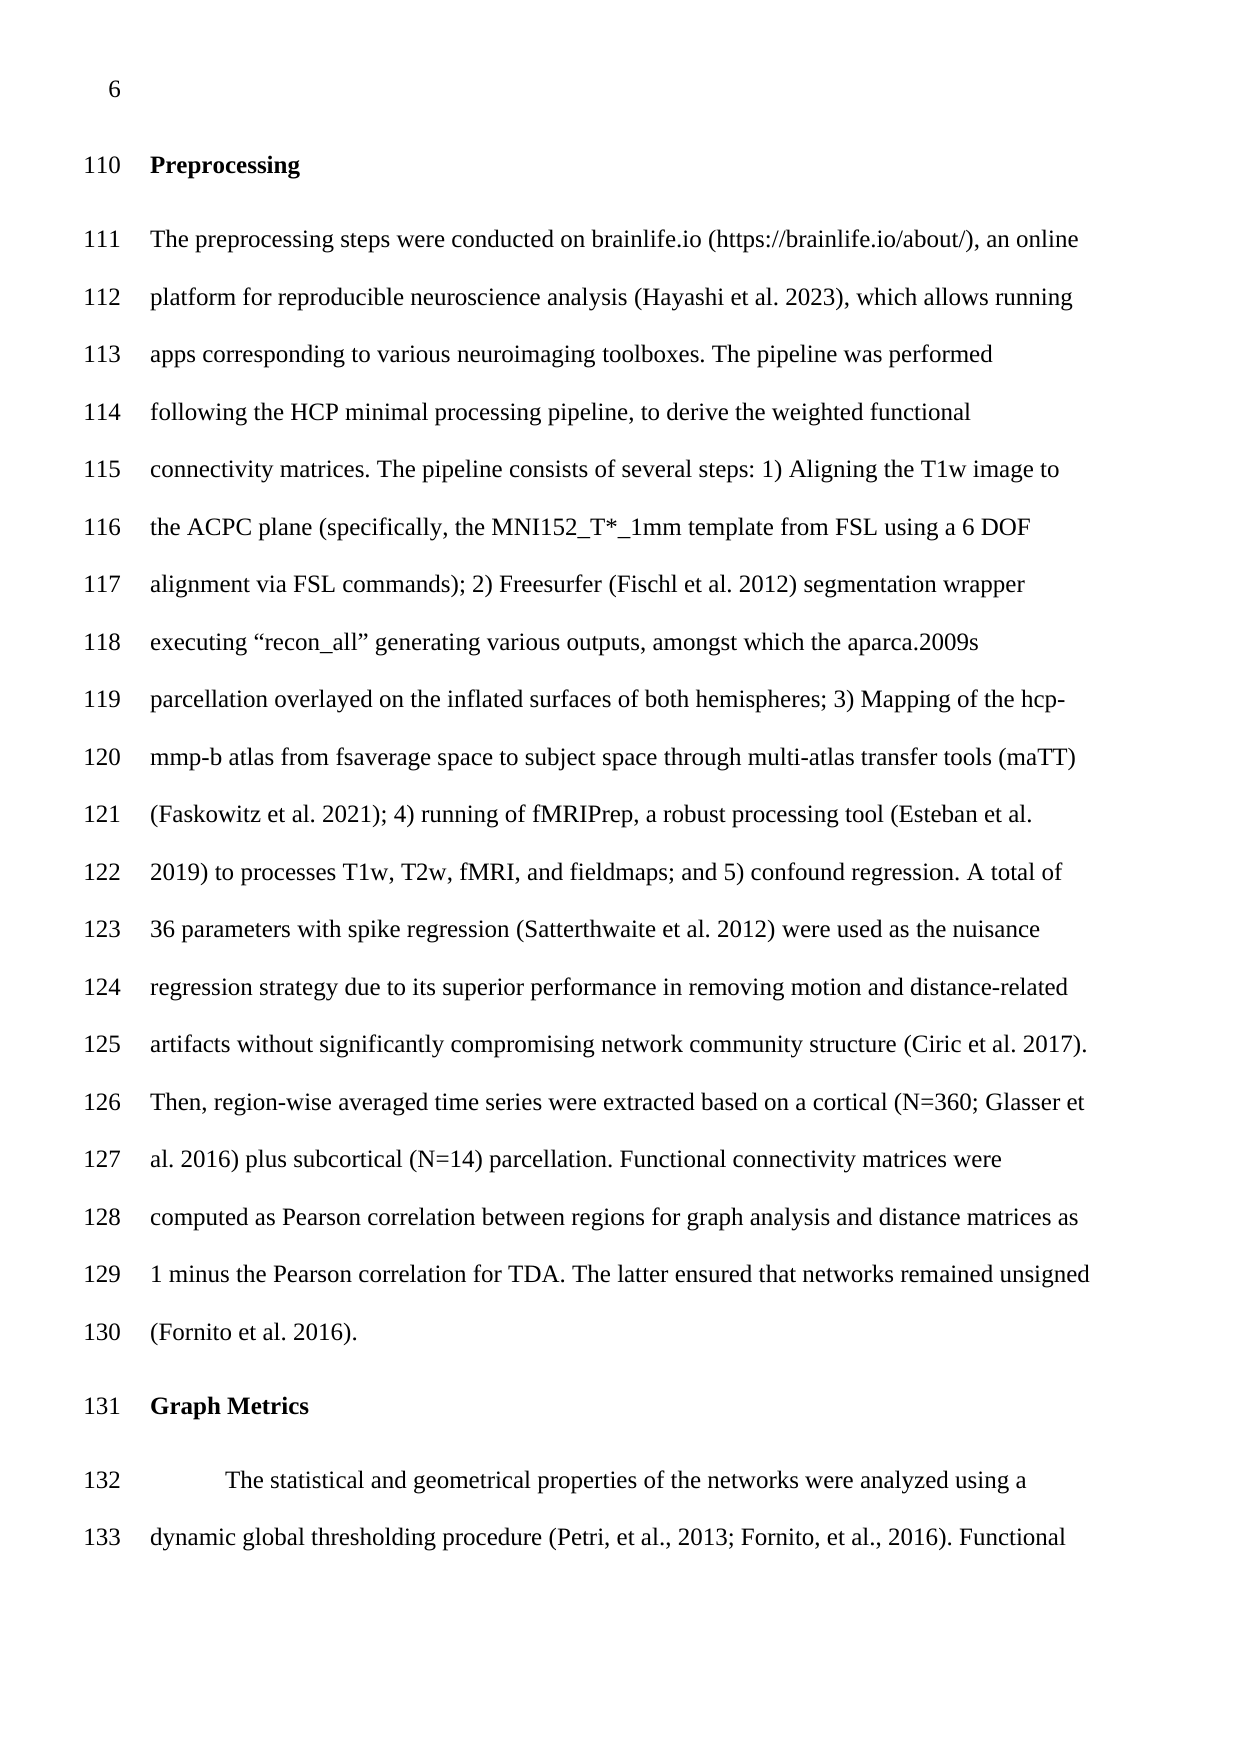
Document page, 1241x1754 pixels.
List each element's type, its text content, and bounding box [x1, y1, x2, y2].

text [150, 1465, 1090, 1551]
text Preprocessing [150, 150, 1090, 179]
text Graph Metrics [150, 1391, 1090, 1419]
text The preprocessing steps were conducted on brainlife.io (https://brainlife.io/about/), an online platform for reproducible neuroscience analysis (Hayashi et al. 2023), which allows running apps corresponding to various neuroimaging toolboxes. The pipeline was performed following the HCP minimal processing pipeline, to derive the weighted functional connectivity matrices. The pipeline consists of several steps: 1) Aligning the T1w image to the ACPC plane (specifically, the MNI152_T*_1mm template from FSL using a 6 DOF alignment via FSL commands); 2) Freesurfer (Fischl et al. 2012) segmentation wrapper executing “recon_all” generating various outputs, amongst which the aparca.2009s parcellation overlayed on the inflated surfaces of both hemispheres; 3) Mapping of the hcp-mmp-b atlas from fsaverage space to subject space through multi-atlas transfer tools (maTT) (Faskowitz et al. 2021); 4) running of fMRIPrep, a robust processing tool (Esteban et al. 2019) to processes T1w, T2w, fMRI, and fieldmaps; and 5) confound regression. A total of 36 parameters with spike regression (Satterthwaite et al. 2012) were used as the nuisance regression strategy due to its superior performance in removing motion and distance-related artifacts without significantly compromising network community structure (Ciric et al. 2017). Then, region-wise averaged time series were extracted based on a cortical (N=360; Glasser et al. 2016) plus subcortical (N=14) parcellation. Functional connectivity matrices were computed as Pearson correlation between regions for graph analysis and distance matrices as 1 minus the Pearson correlation for TDA. The latter ensured that networks remained unsigned (Fornito et al. 2016). [150, 224, 1090, 1345]
